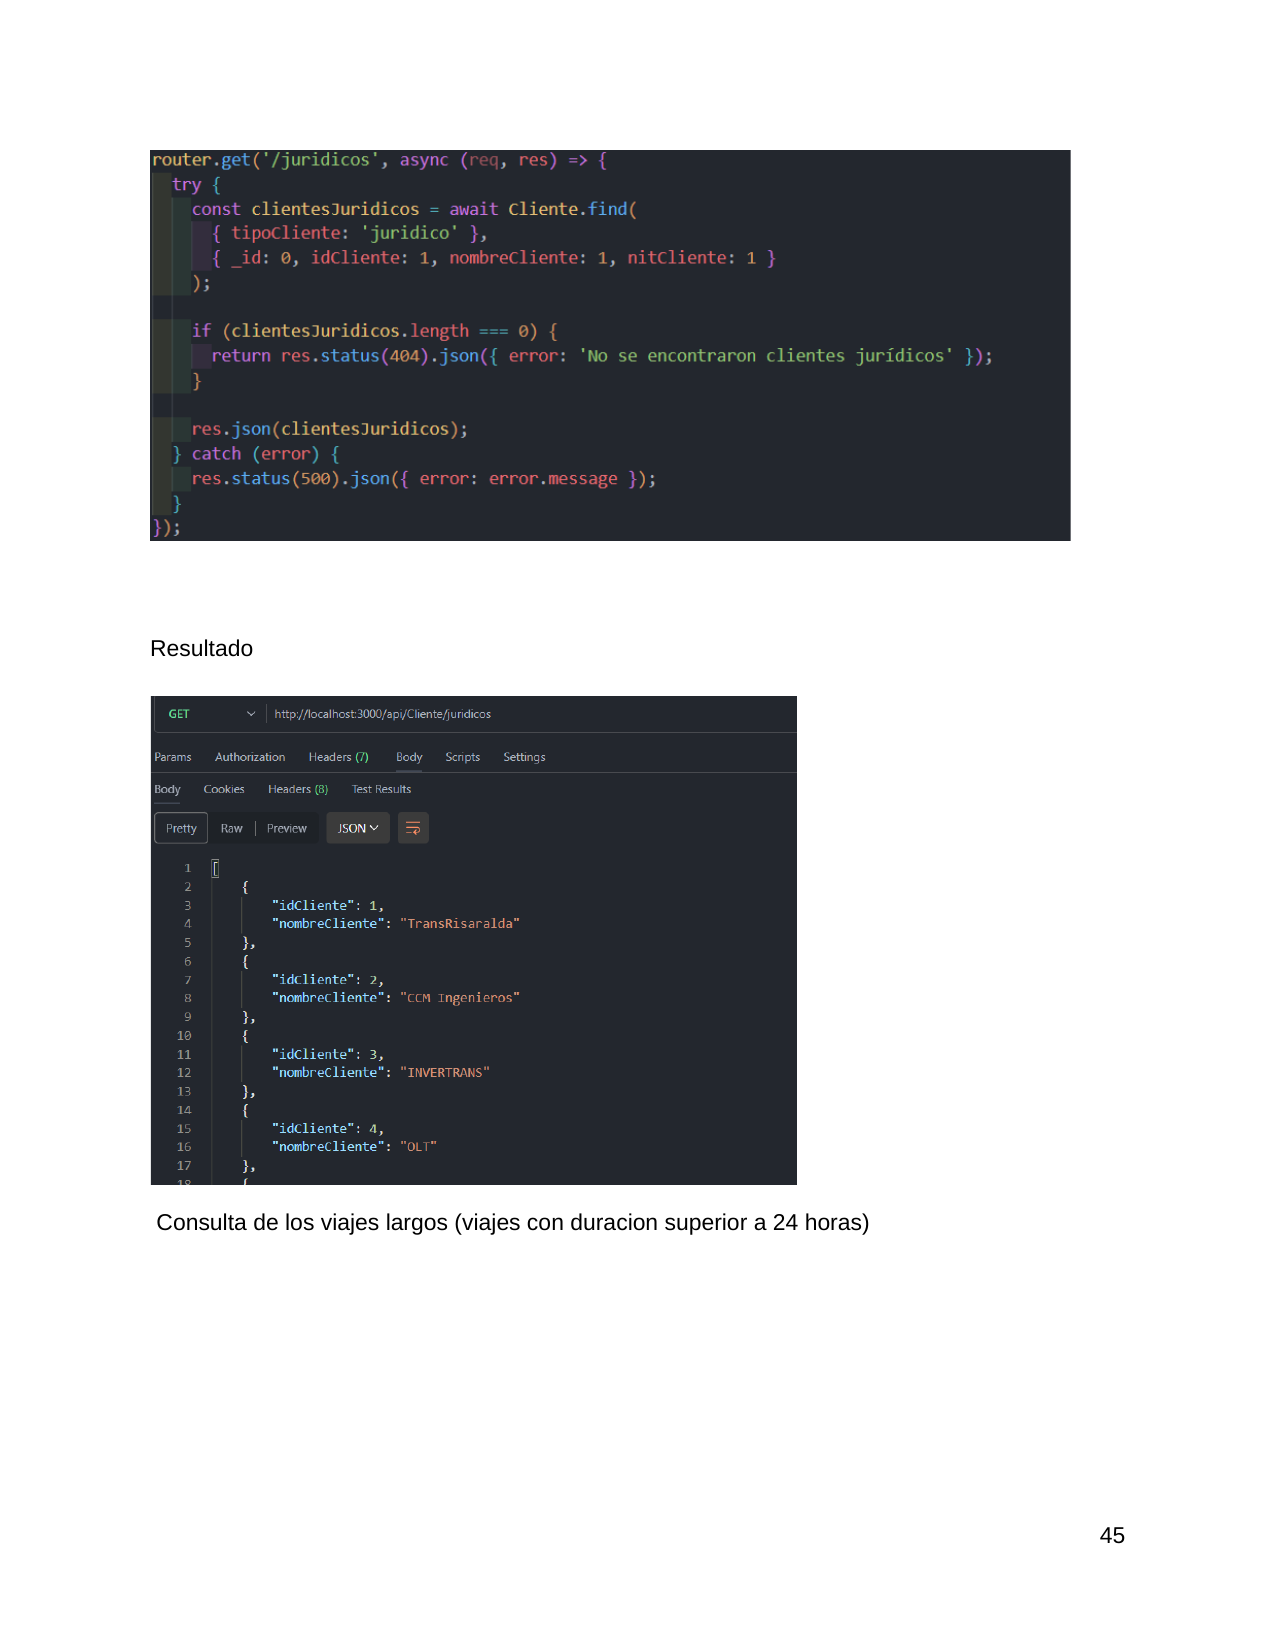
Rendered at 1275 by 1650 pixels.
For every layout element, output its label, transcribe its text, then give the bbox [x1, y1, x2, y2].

text Consulta de los viajes largos (viajes con duracion superior a 24 horas) [150, 1209, 1125, 1236]
text Resultado [150, 635, 1125, 662]
picture [150, 696, 797, 1184]
picture [150, 150, 1071, 541]
